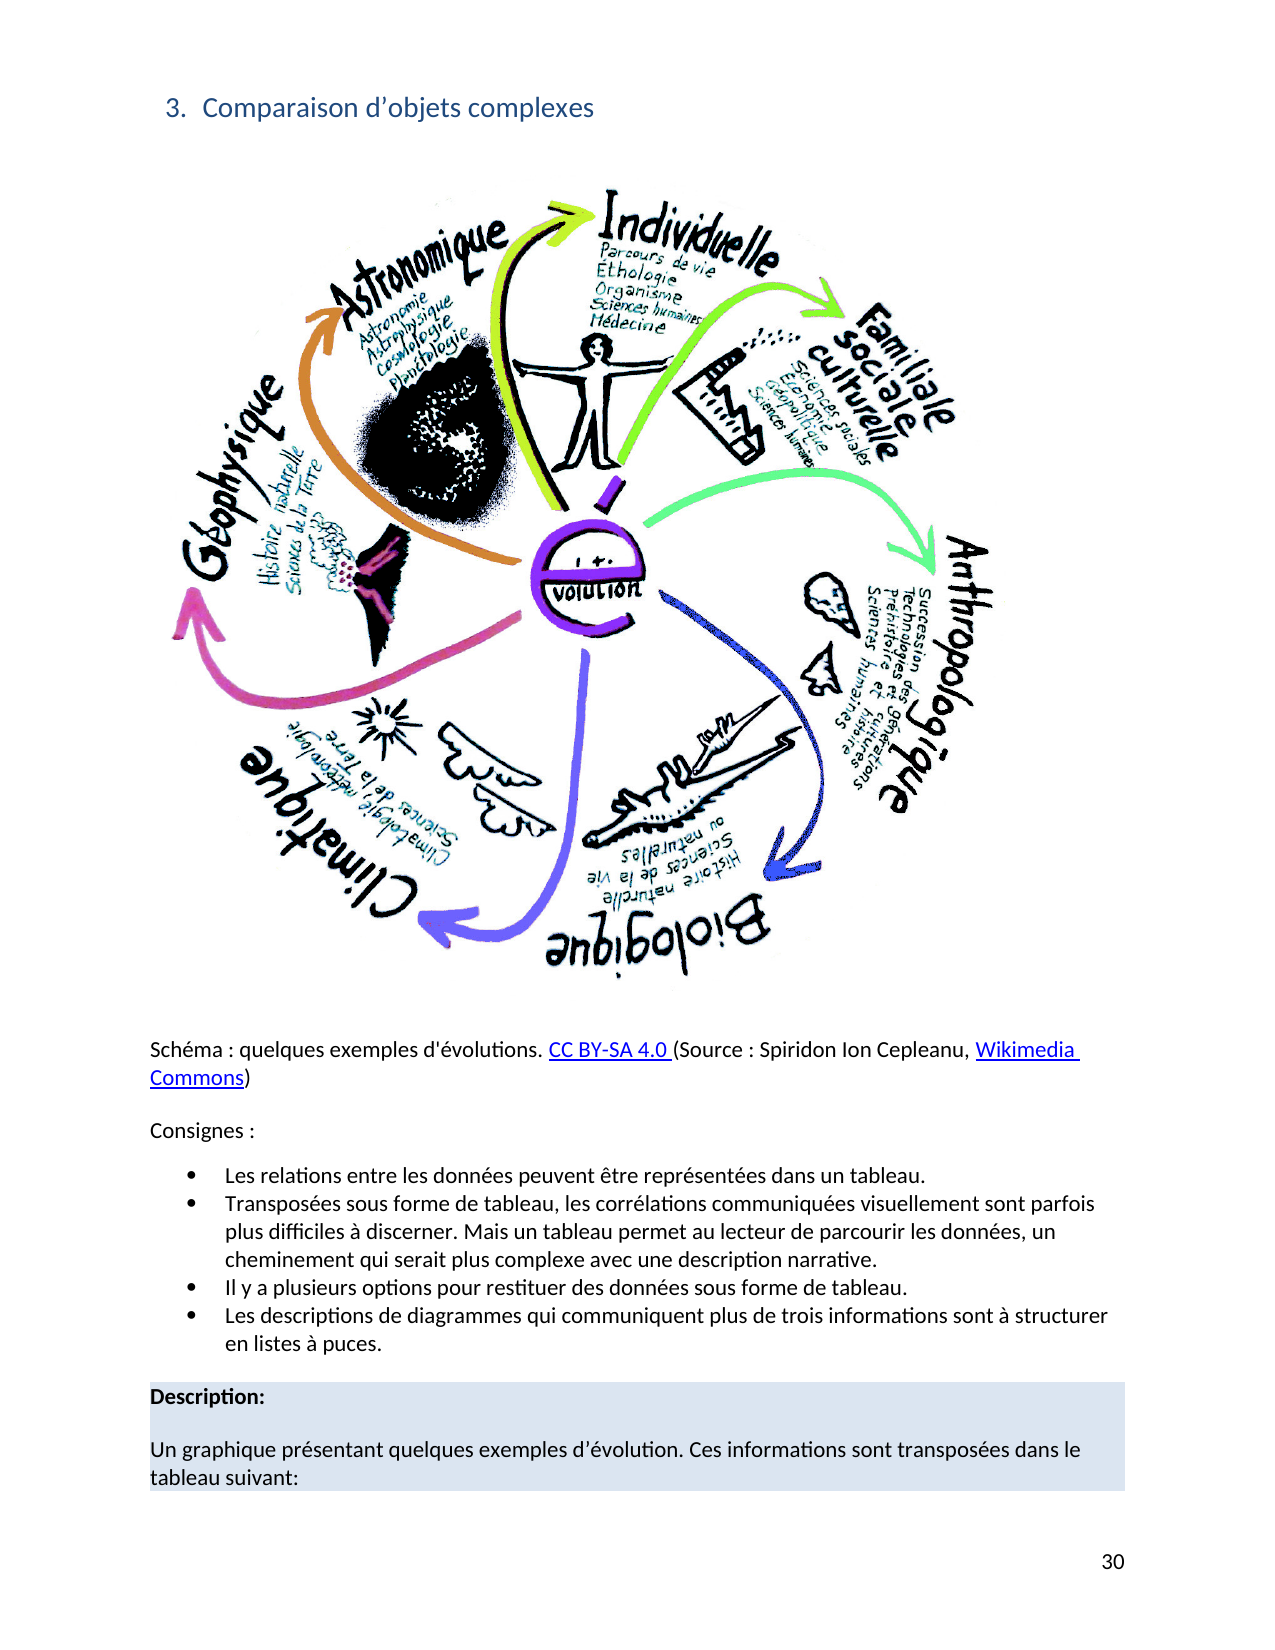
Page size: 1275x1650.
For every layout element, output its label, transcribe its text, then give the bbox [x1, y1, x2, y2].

list Les descriptions de diagrammes qui communiquent plus de trois informations sont à structurer en listes à puces. [187, 1301, 1125, 1357]
text Schéma : quelques exemples d'évolutions. CC BY-SA 4.0 (Source : Spiridon Ion Cepleanu, Wikimedia Commons) [150, 1035, 1125, 1091]
picture [150, 160, 1019, 1011]
text Consignes : [150, 1116, 1125, 1144]
text Un graphique présentant quelques exemples d’évolution. Ces informations sont transposées dans le tableau suivant: [150, 1435, 1125, 1491]
list Il y a plusieurs options pour restituer des données sous forme de tableau. [187, 1273, 1125, 1301]
list Les relations entre les données peuvent être représentées dans un tableau. [187, 1161, 1125, 1189]
list Transposées sous forme de tableau, les corrélations communiquées visuellement sont parfois plus difficiles à discerner. Mais un tableau permet au lecteur de parcourir les données, un cheminement qui serait plus complexe avec une description narrative. [187, 1189, 1125, 1273]
subtitle Comparaison d’objets complexes [165, 89, 1125, 124]
text Description: [150, 1382, 1125, 1410]
